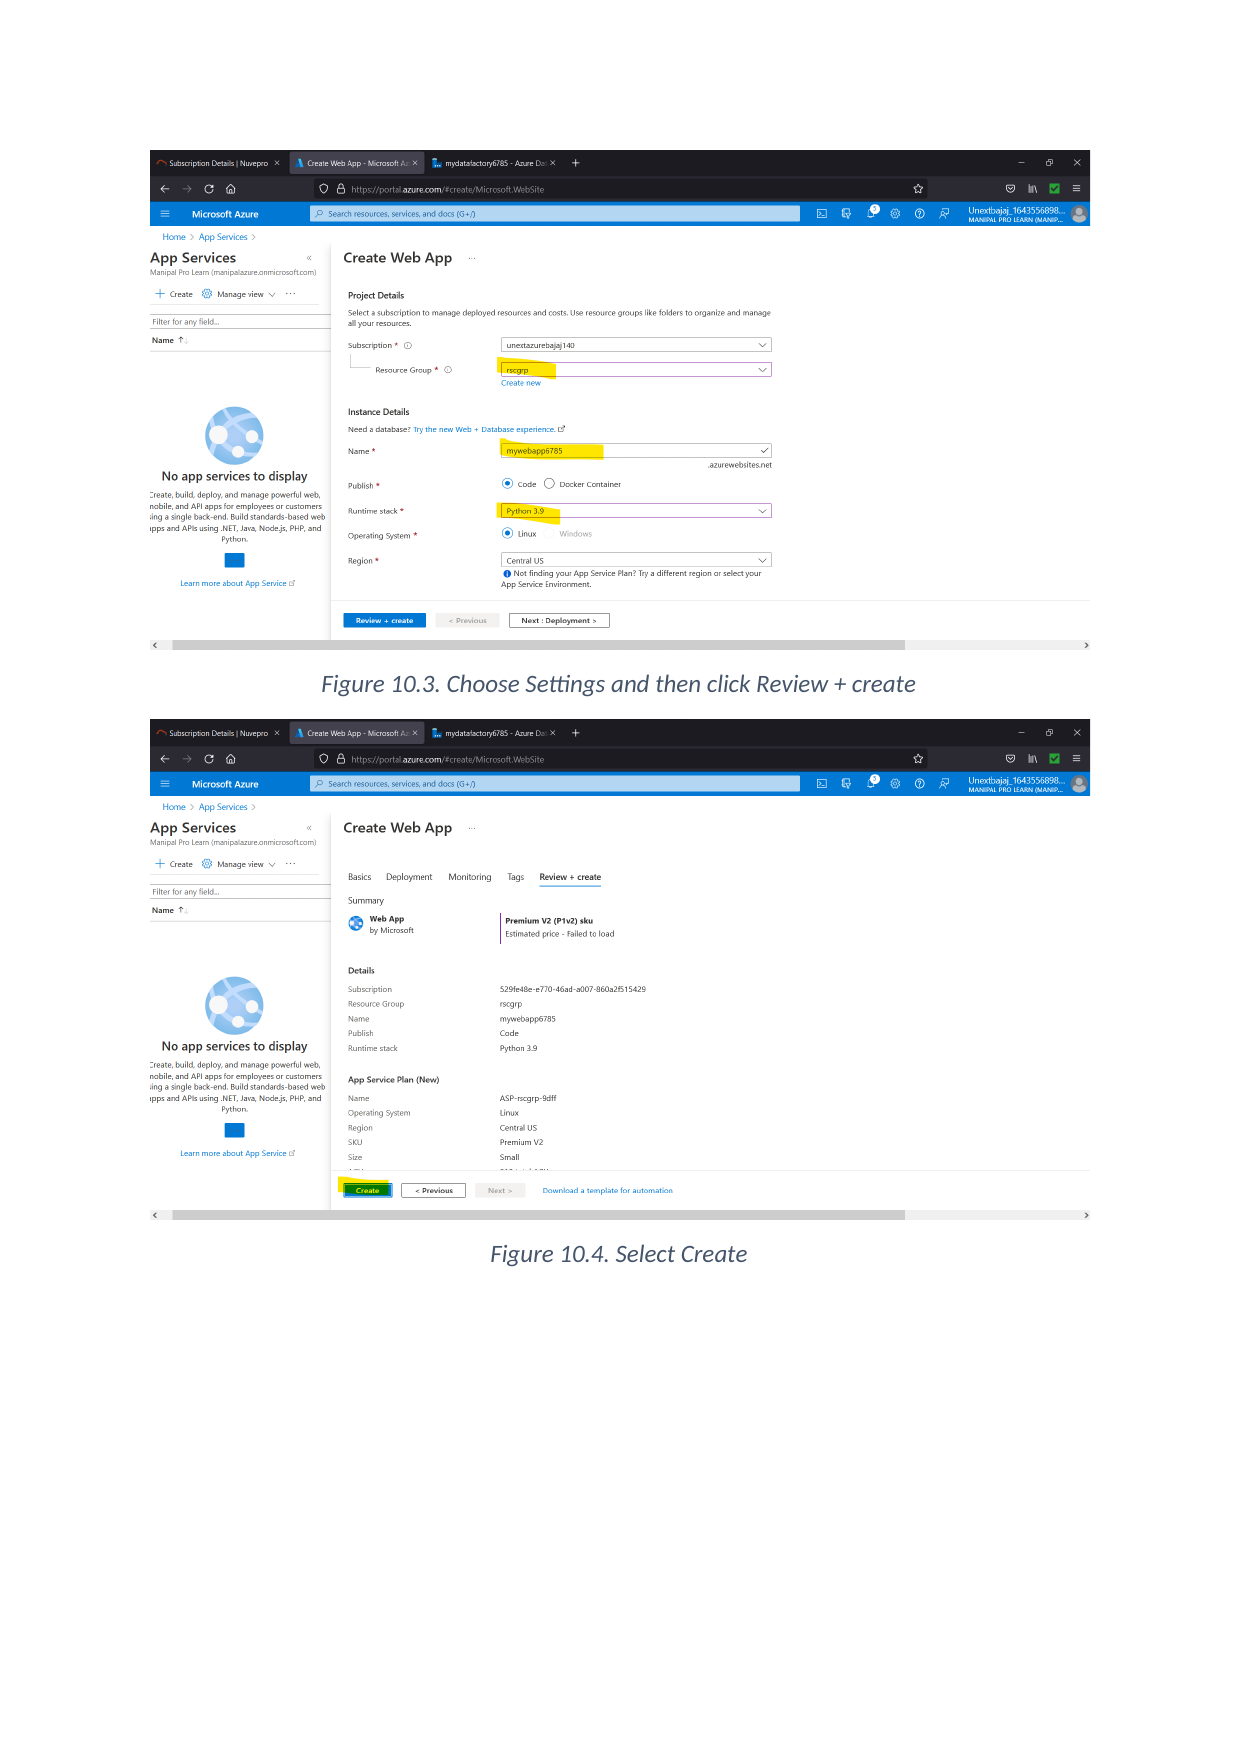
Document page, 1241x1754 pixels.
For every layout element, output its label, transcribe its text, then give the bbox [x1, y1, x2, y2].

text Figure 10.4. Select Create [150, 1238, 1090, 1268]
text Figure 10.3. Choose Settings and then click Review + create [150, 668, 1090, 699]
picture [150, 719, 1091, 1220]
picture [150, 150, 1091, 650]
